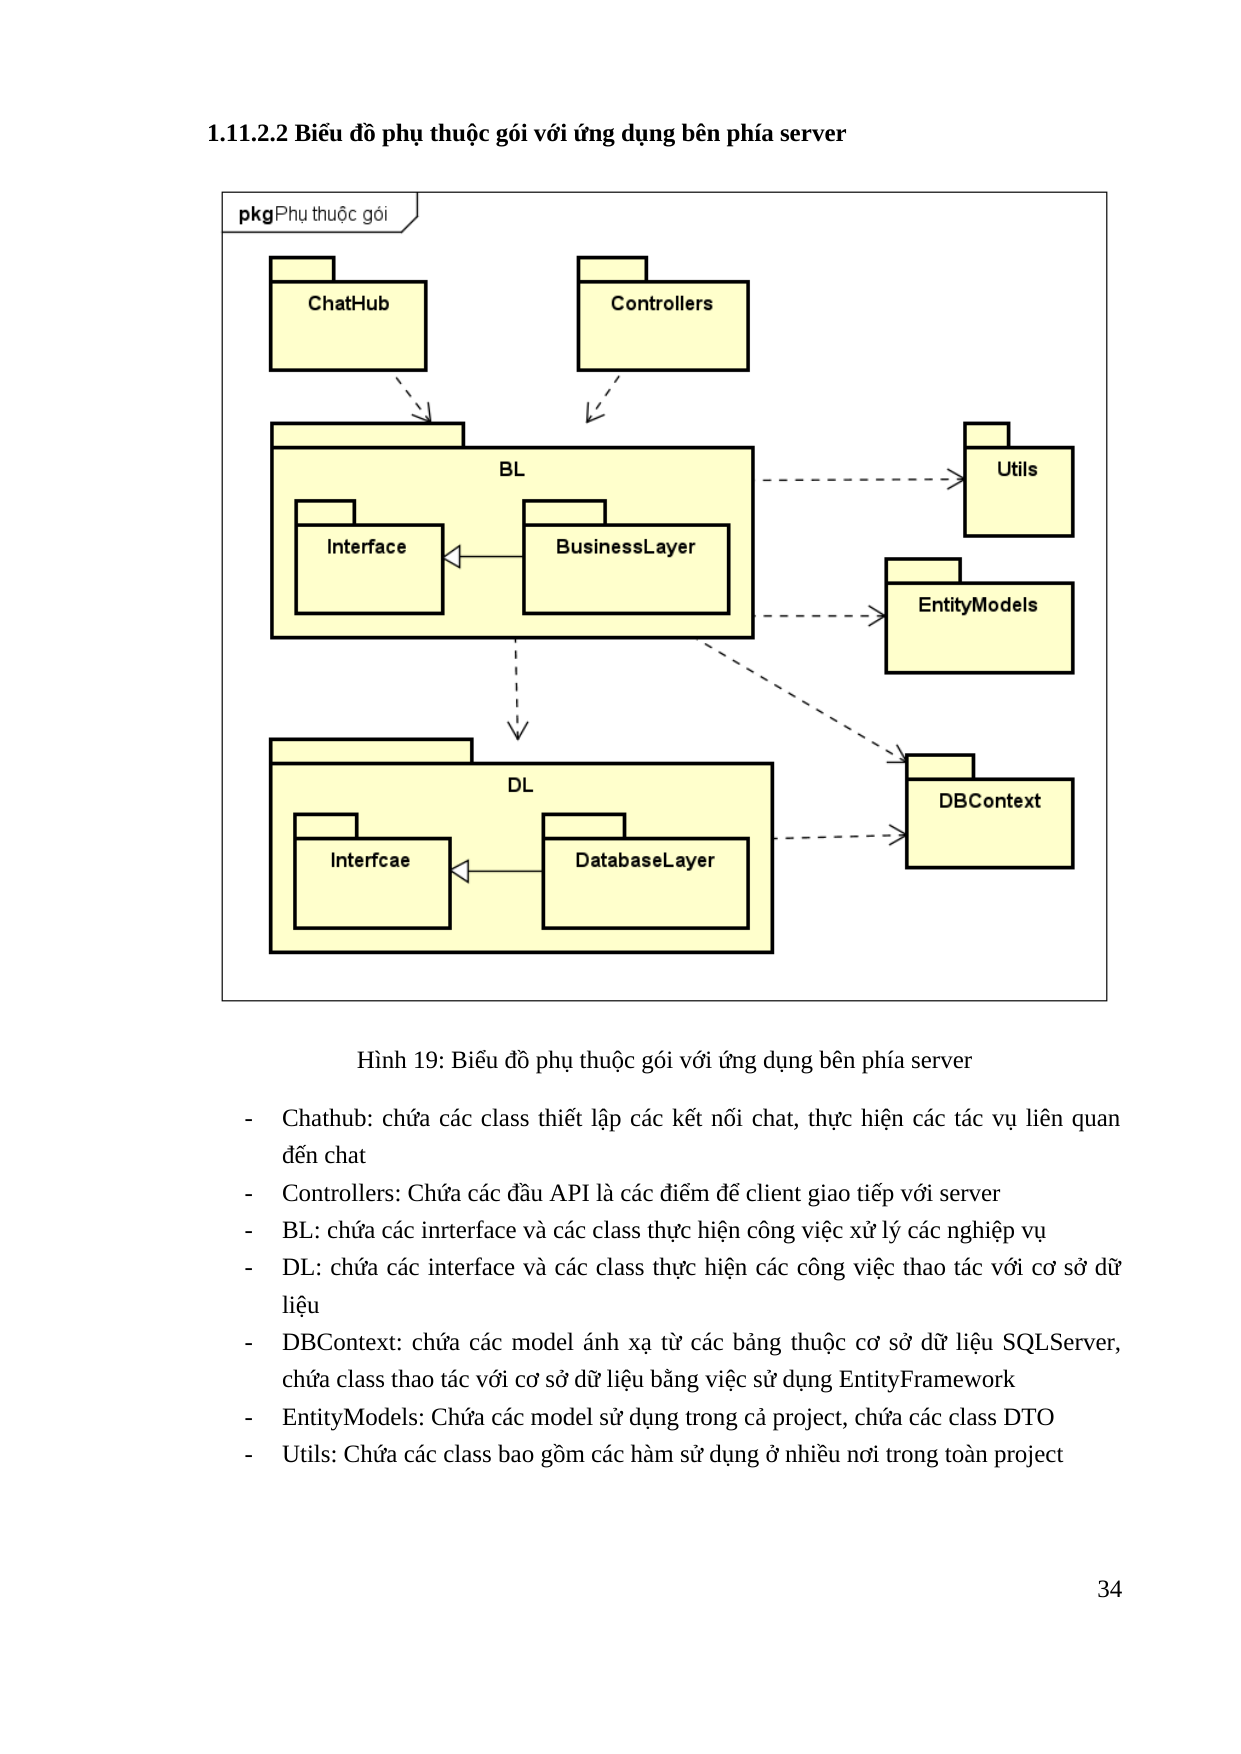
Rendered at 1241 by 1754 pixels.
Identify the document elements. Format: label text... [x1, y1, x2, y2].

picture [206, 176, 1122, 1016]
list DBContext: chứa các model ánh xạ từ các bảng thuộc cơ sở dữ liệu SQLServer, chứa class thao tác với cơ sở dữ liệu bằng việc sử dụng EntityFramework [244, 1327, 1122, 1393]
list Utils: Chứa các class bao gồm các hàm sử dụng ở nhiều nơi trong toàn project [244, 1439, 1122, 1468]
list BL: chứa các inrterface và các class thực hiện công việc xử lý các nghiệp vụ [244, 1215, 1122, 1244]
list DL: chứa các interface và các class thực hiện các công việc thao tác với cơ sở dữ liệu [244, 1252, 1122, 1318]
subtitle Biểu đồ phụ thuộc gói với ứng dụng bên phía server [207, 118, 1122, 147]
list EntityModels: Chứa các model sử dụng trong cả project, chứa các class DTO [244, 1402, 1122, 1430]
list Chathub: chứa các class thiết lập các kết nối chat, thực hiện các tác vụ liên quan đến chat [244, 1103, 1122, 1169]
list Controllers: Chứa các đầu API là các điểm để client giao tiếp với server [244, 1178, 1122, 1207]
text Hình 19: Biểu đồ phụ thuộc gói với ứng dụng bên phía server [207, 1045, 1122, 1074]
